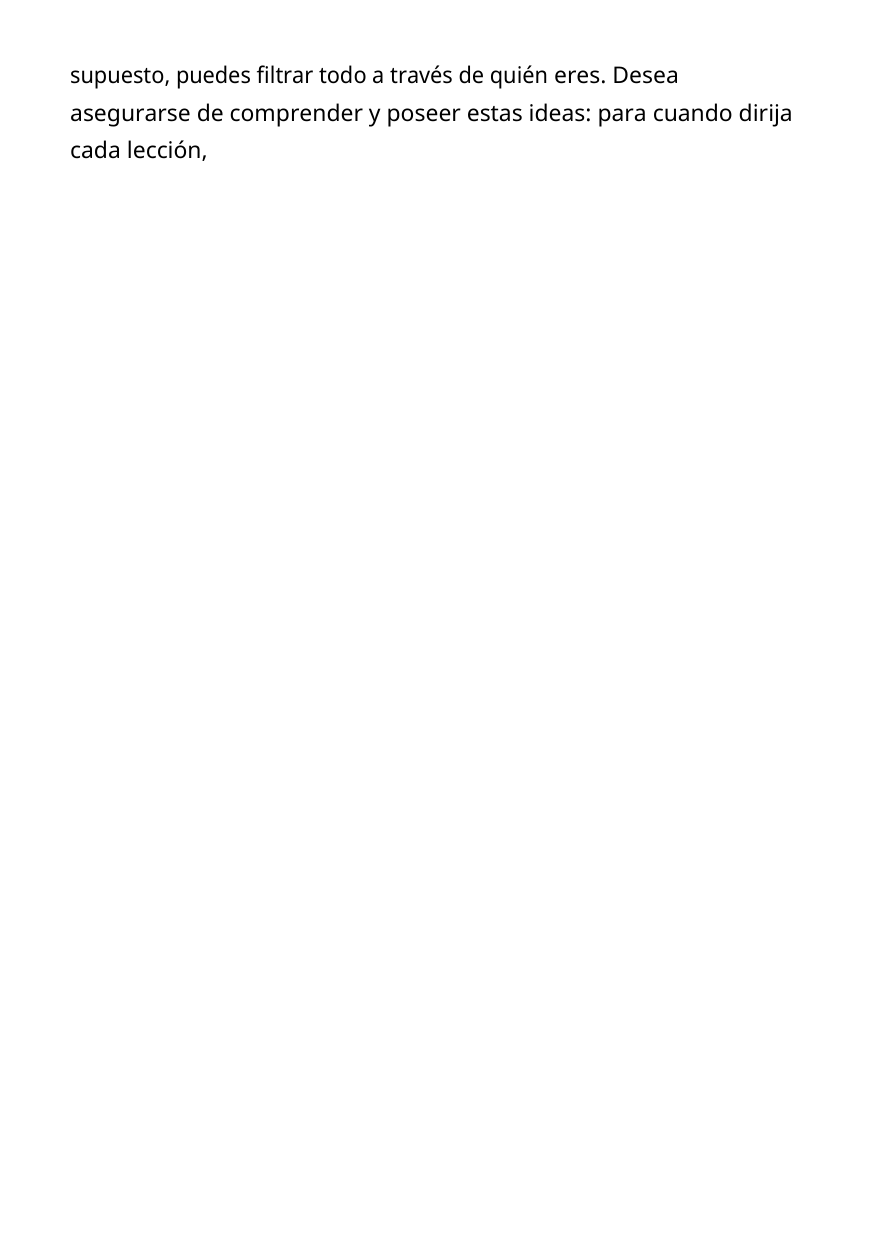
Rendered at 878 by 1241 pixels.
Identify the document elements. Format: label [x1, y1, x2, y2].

text [70, 59, 803, 165]
